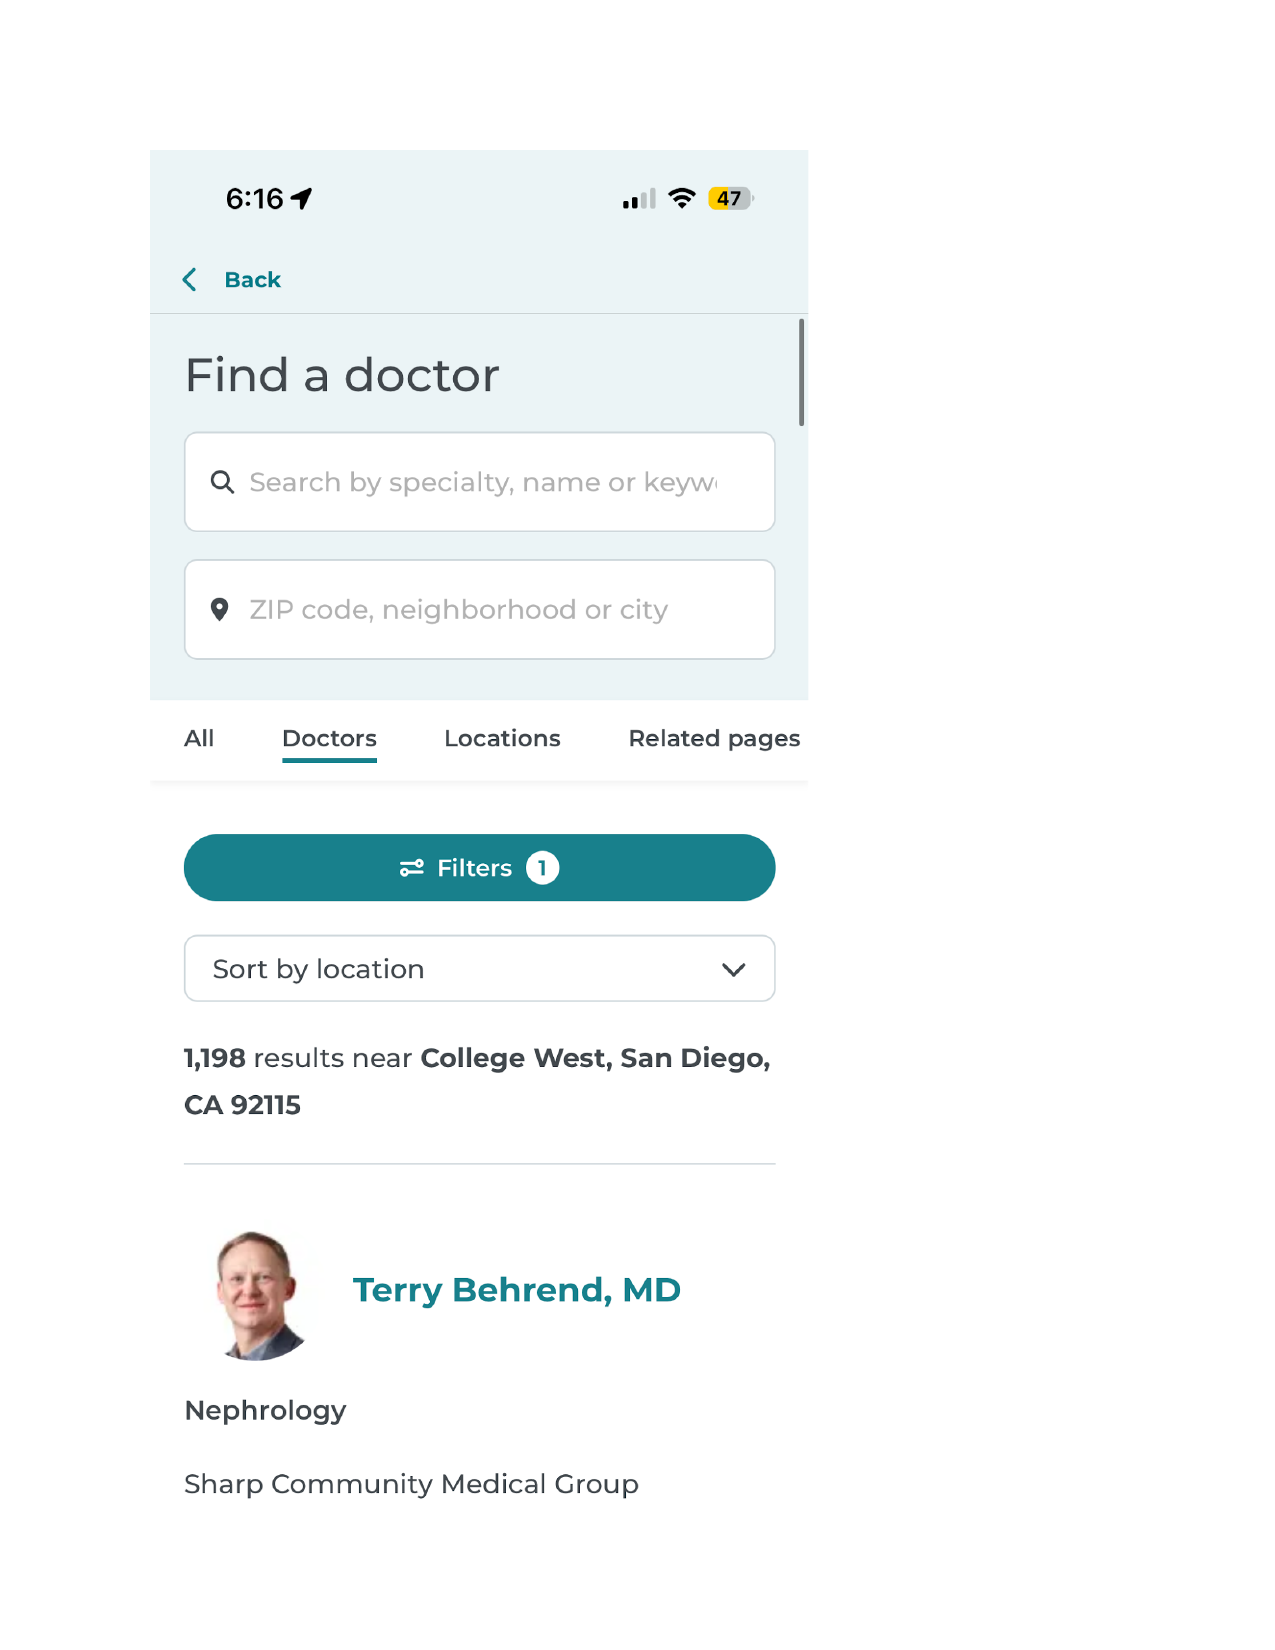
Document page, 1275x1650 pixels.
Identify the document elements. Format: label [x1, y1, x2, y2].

picture [150, 150, 809, 1501]
